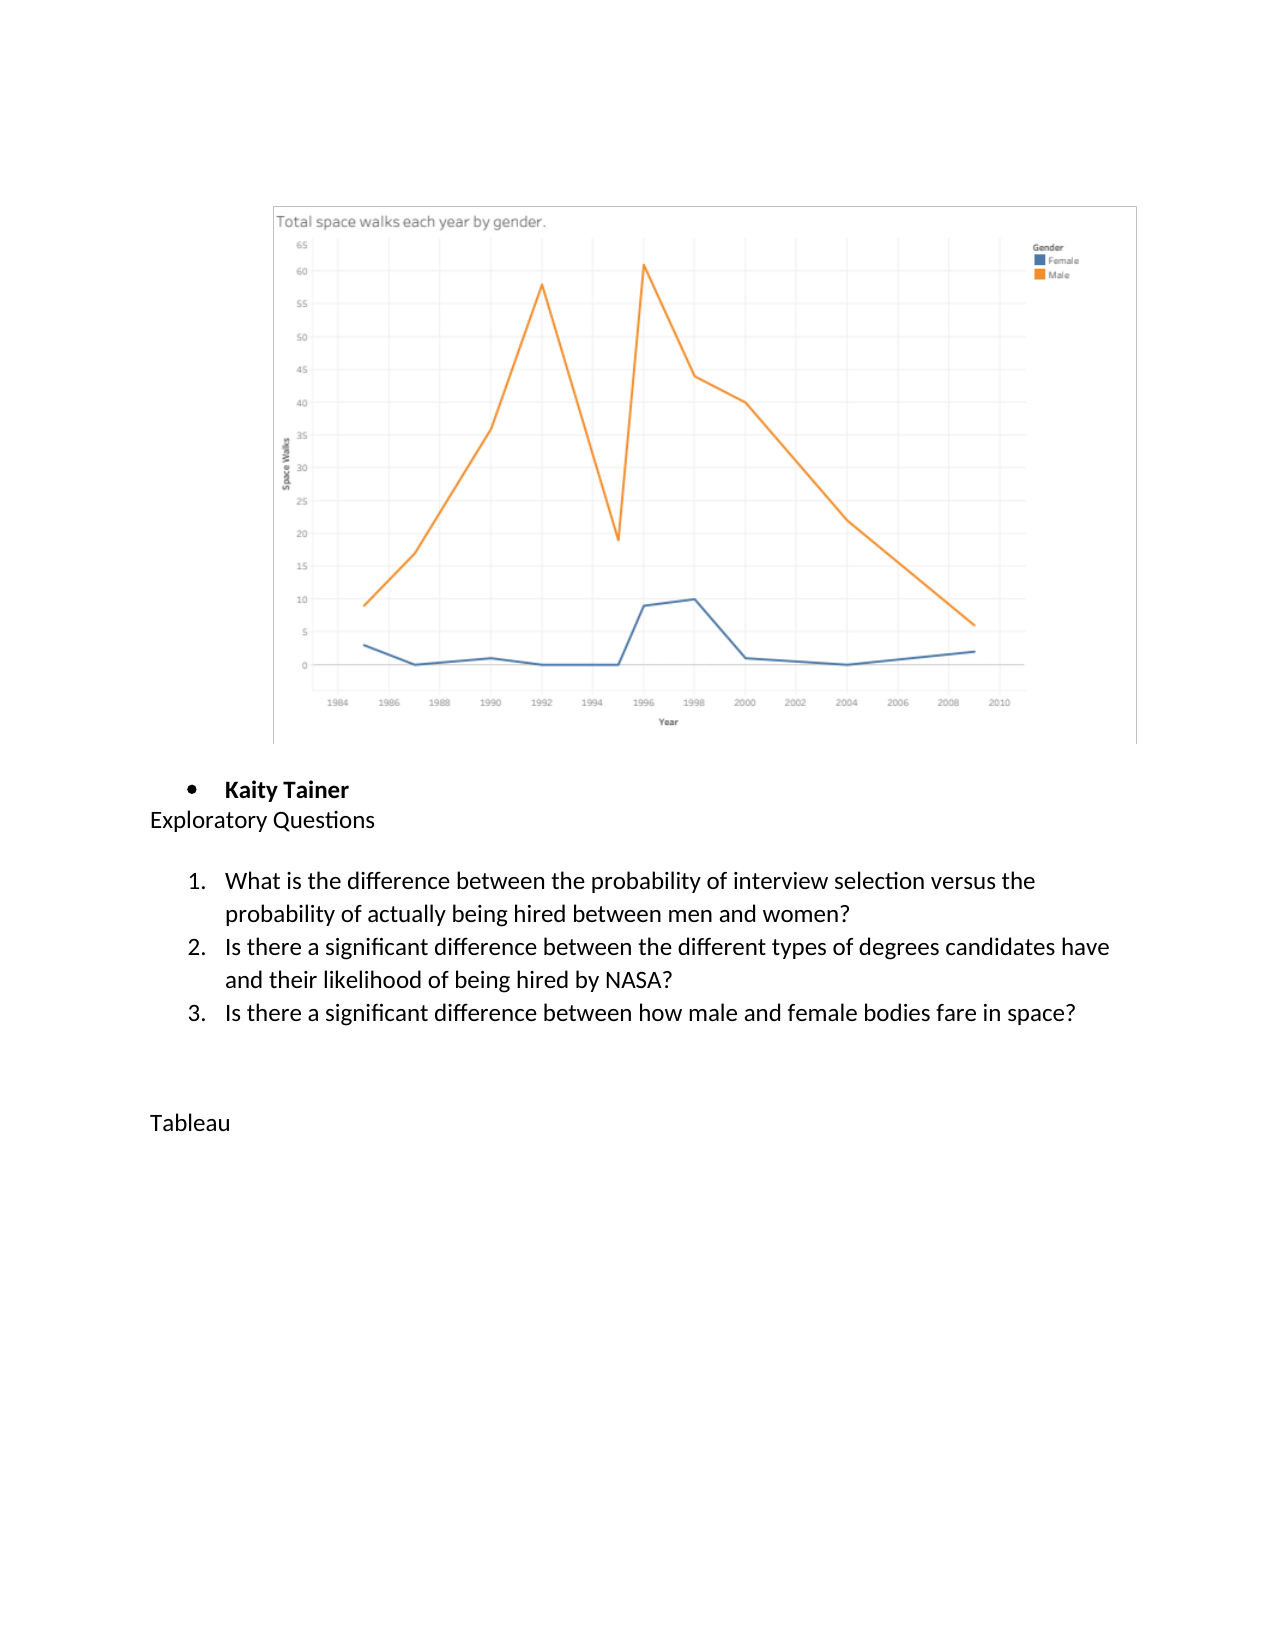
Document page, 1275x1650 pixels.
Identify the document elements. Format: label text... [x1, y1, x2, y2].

text Tableau [150, 1108, 1125, 1138]
list Is there a significant difference between how male and female bodies fare in space? [187, 997, 1125, 1027]
text Exploratory Questions [150, 804, 1125, 835]
list What is the difference between the probability of interview selection versus the probability of actually being hired between men and women? [187, 865, 1125, 929]
list Kaity Tainer [187, 774, 1125, 804]
list Is there a significant difference between the different types of degrees candidates have and their likelihood of being hired by NASA? [187, 931, 1125, 994]
